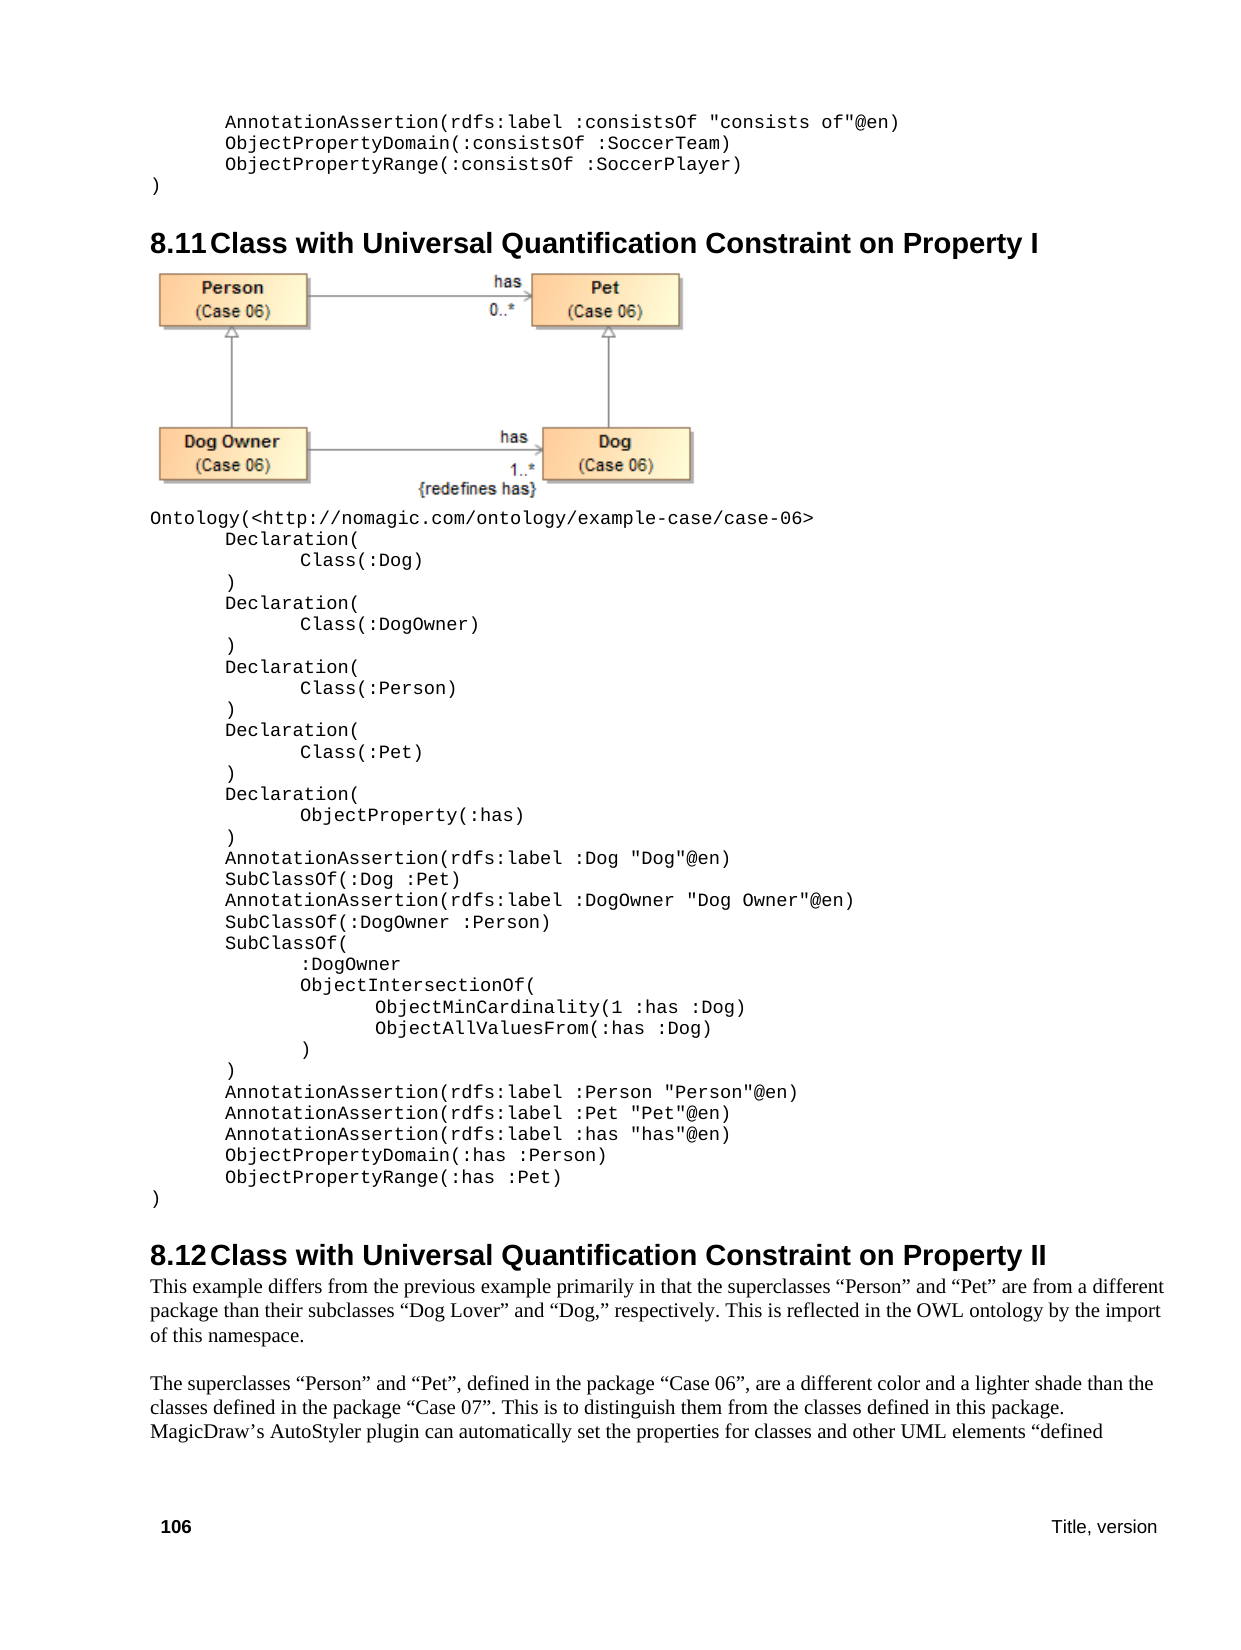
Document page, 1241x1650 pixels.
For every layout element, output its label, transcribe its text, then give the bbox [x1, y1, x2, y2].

text SubClassOf(:Dog :Pet) [225, 870, 1165, 891]
subtitle Class with Universal Quantification Constraint on Property II [150, 1238, 1165, 1272]
text Class(:DogOwner) [225, 615, 1165, 636]
text ) [225, 764, 1165, 785]
text Declaration( [225, 785, 1165, 806]
text AnnotationAssertion(rdfs:label :DogOwner "Dog Owner"@en) [225, 891, 1165, 912]
text :DogOwner [225, 955, 1165, 976]
text ObjectMinCardinality(1 :has :Dog) [300, 997, 1165, 1019]
picture [150, 261, 702, 509]
text AnnotationAssertion(rdfs:label :has "has"@en) [225, 1125, 1165, 1146]
subtitle Class with Universal Quantification Constraint on Property I [150, 226, 1165, 259]
text Declaration( [225, 594, 1165, 615]
text ) [225, 572, 1165, 594]
text Class(:Pet) [225, 742, 1165, 764]
text ) [150, 1189, 1165, 1210]
text ) [225, 636, 1165, 657]
text ObjectPropertyRange(:consistsOf :SoccerPlayer) [225, 155, 1165, 176]
text ) [150, 176, 1165, 197]
text SubClassOf(:DogOwner :Person) [225, 912, 1165, 934]
text ObjectPropertyDomain(:has :Person) [225, 1146, 1165, 1167]
text Declaration( [225, 721, 1165, 742]
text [150, 1371, 1165, 1443]
text ) [300, 1040, 1165, 1061]
text Declaration( [225, 530, 1165, 551]
text This example differs from the previous example primarily in that the superclasses “Person” and “Pet” are from a different package than their subclasses “Dog Lover” and “Dog,” respectively. This is reflected in the OWL ontology by the import of this namespace. [150, 1274, 1165, 1347]
text AnnotationAssertion(rdfs:label :Person "Person"@en) [225, 1082, 1165, 1104]
text Ontology(<http://nomagic.com/ontology/example-case/case-06> [150, 509, 1165, 530]
text ) [225, 1061, 1165, 1082]
text ObjectPropertyDomain(:consistsOf :SoccerTeam) [225, 134, 1165, 155]
text ObjectPropertyRange(:has :Pet) [225, 1167, 1165, 1189]
text AnnotationAssertion(rdfs:label :Pet "Pet"@en) [225, 1104, 1165, 1125]
text ) [225, 827, 1165, 849]
text ObjectIntersectionOf( [225, 976, 1165, 997]
text Class(:Person) [225, 679, 1165, 700]
text AnnotationAssertion(rdfs:label :Dog "Dog"@en) [225, 849, 1165, 870]
text Declaration( [225, 657, 1165, 679]
text AnnotationAssertion(rdfs:label :consistsOf "consists of"@en) [225, 112, 1165, 134]
text ObjectAllValuesFrom(:has :Dog) [300, 1019, 1165, 1040]
text ObjectProperty(:has) [225, 806, 1165, 827]
text SubClassOf( [225, 934, 1165, 955]
text Class(:Dog) [225, 551, 1165, 572]
text ) [225, 700, 1165, 721]
